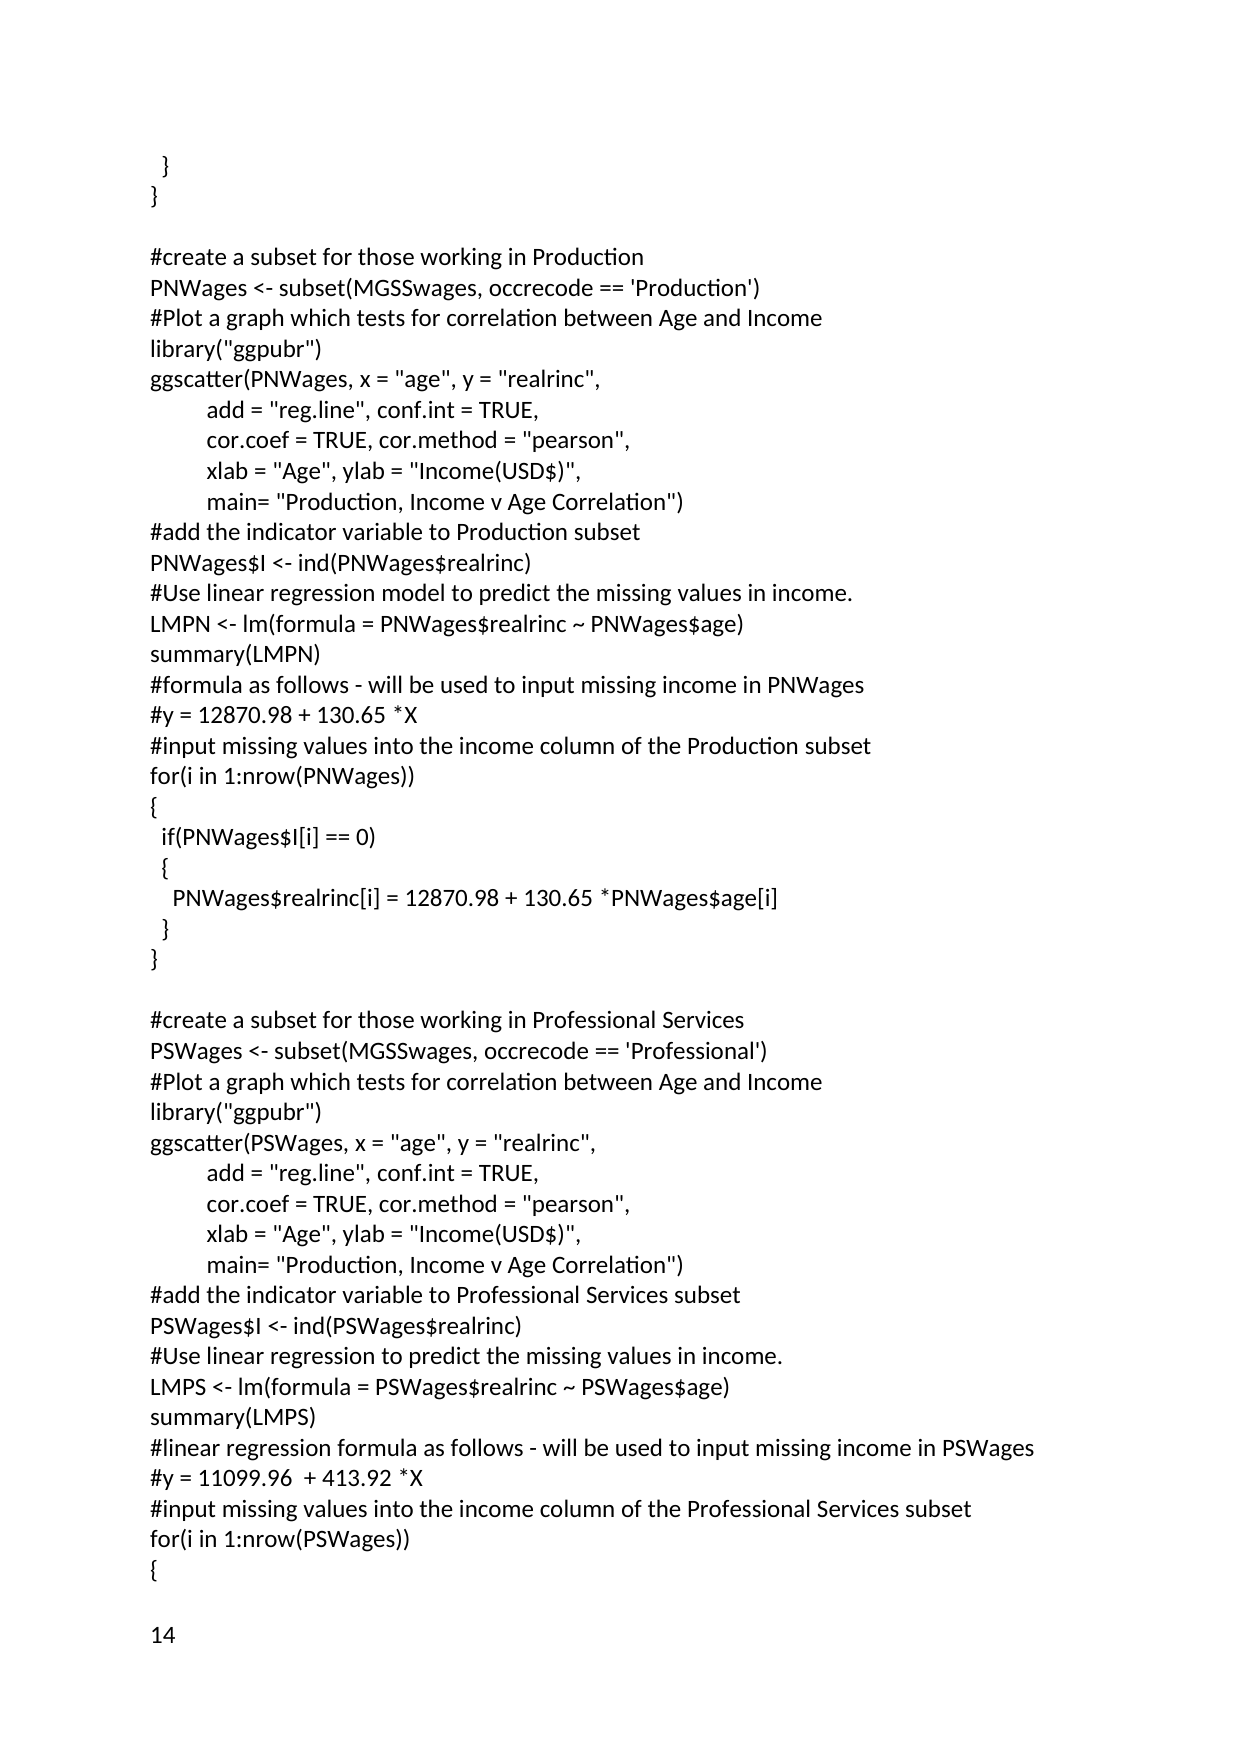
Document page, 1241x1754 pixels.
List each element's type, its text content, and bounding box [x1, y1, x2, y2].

text PNWages <- subset(MGSSwages, occrecode == 'Production') [150, 272, 1090, 303]
text { [150, 1554, 1090, 1584]
text #input missing values into the income column of the Professional Services subset [150, 1493, 1090, 1523]
text LMPN <- lm(formula = PNWages$realrinc ~ PNWages$age) [150, 608, 1090, 638]
text library("ggpubr") [150, 333, 1090, 364]
text } [150, 150, 1090, 181]
text #Plot a graph which tests for correlation between Age and Income [150, 1066, 1090, 1096]
text #y = 11099.96 + 413.92 *X [150, 1462, 1090, 1493]
text #y = 12870.98 + 130.65 *X [150, 699, 1090, 730]
text #Use linear regression model to predict the missing values in income. [150, 577, 1090, 608]
text } [150, 181, 1090, 211]
text main= "Production, Income v Age Correlation") [150, 1249, 1090, 1279]
text main= "Production, Income v Age Correlation") [150, 486, 1090, 516]
text { [150, 852, 1090, 882]
text ggscatter(PSWages, x = "age", y = "realrinc", [150, 1127, 1090, 1157]
text PSWages$I <- ind(PSWages$realrinc) [150, 1310, 1090, 1340]
text #add the indicator variable to Professional Services subset [150, 1279, 1090, 1310]
text #create a subset for those working in Production [150, 242, 1090, 272]
text #add the indicator variable to Production subset [150, 516, 1090, 547]
text for(i in 1:nrow(PSWages)) [150, 1523, 1090, 1554]
text library("ggpubr") [150, 1096, 1090, 1127]
text for(i in 1:nrow(PNWages)) [150, 760, 1090, 791]
text ggscatter(PNWages, x = "age", y = "realrinc", [150, 364, 1090, 394]
text #create a subset for those working in Professional Services [150, 1004, 1090, 1035]
text } [150, 943, 1090, 974]
text #formula as follows - will be used to input missing income in PNWages [150, 669, 1090, 699]
text summary(LMPN) [150, 638, 1090, 669]
text LMPS <- lm(formula = PSWages$realrinc ~ PSWages$age) [150, 1371, 1090, 1401]
text PSWages <- subset(MGSSwages, occrecode == 'Professional') [150, 1035, 1090, 1066]
text { [150, 791, 1090, 821]
text cor.coef = TRUE, cor.method = "pearson", [150, 425, 1090, 455]
text if(PNWages$I[i] == 0) [150, 821, 1090, 852]
text } [150, 913, 1090, 943]
text add = "reg.line", conf.int = TRUE, [150, 394, 1090, 425]
text #Plot a graph which tests for correlation between Age and Income [150, 303, 1090, 333]
text cor.coef = TRUE, cor.method = "pearson", [150, 1188, 1090, 1218]
text PNWages$realrinc[i] = 12870.98 + 130.65 *PNWages$age[i] [150, 882, 1090, 913]
text #linear regression formula as follows - will be used to input missing income in PSWages [150, 1432, 1090, 1462]
text PNWages$I <- ind(PNWages$realrinc) [150, 547, 1090, 577]
text summary(LMPS) [150, 1401, 1090, 1432]
text #Use linear regression to predict the missing values in income. [150, 1340, 1090, 1371]
text xlab = "Age", ylab = "Income(USD$)", [150, 455, 1090, 486]
text #input missing values into the income column of the Production subset [150, 730, 1090, 760]
text xlab = "Age", ylab = "Income(USD$)", [150, 1218, 1090, 1249]
text add = "reg.line", conf.int = TRUE, [150, 1157, 1090, 1188]
